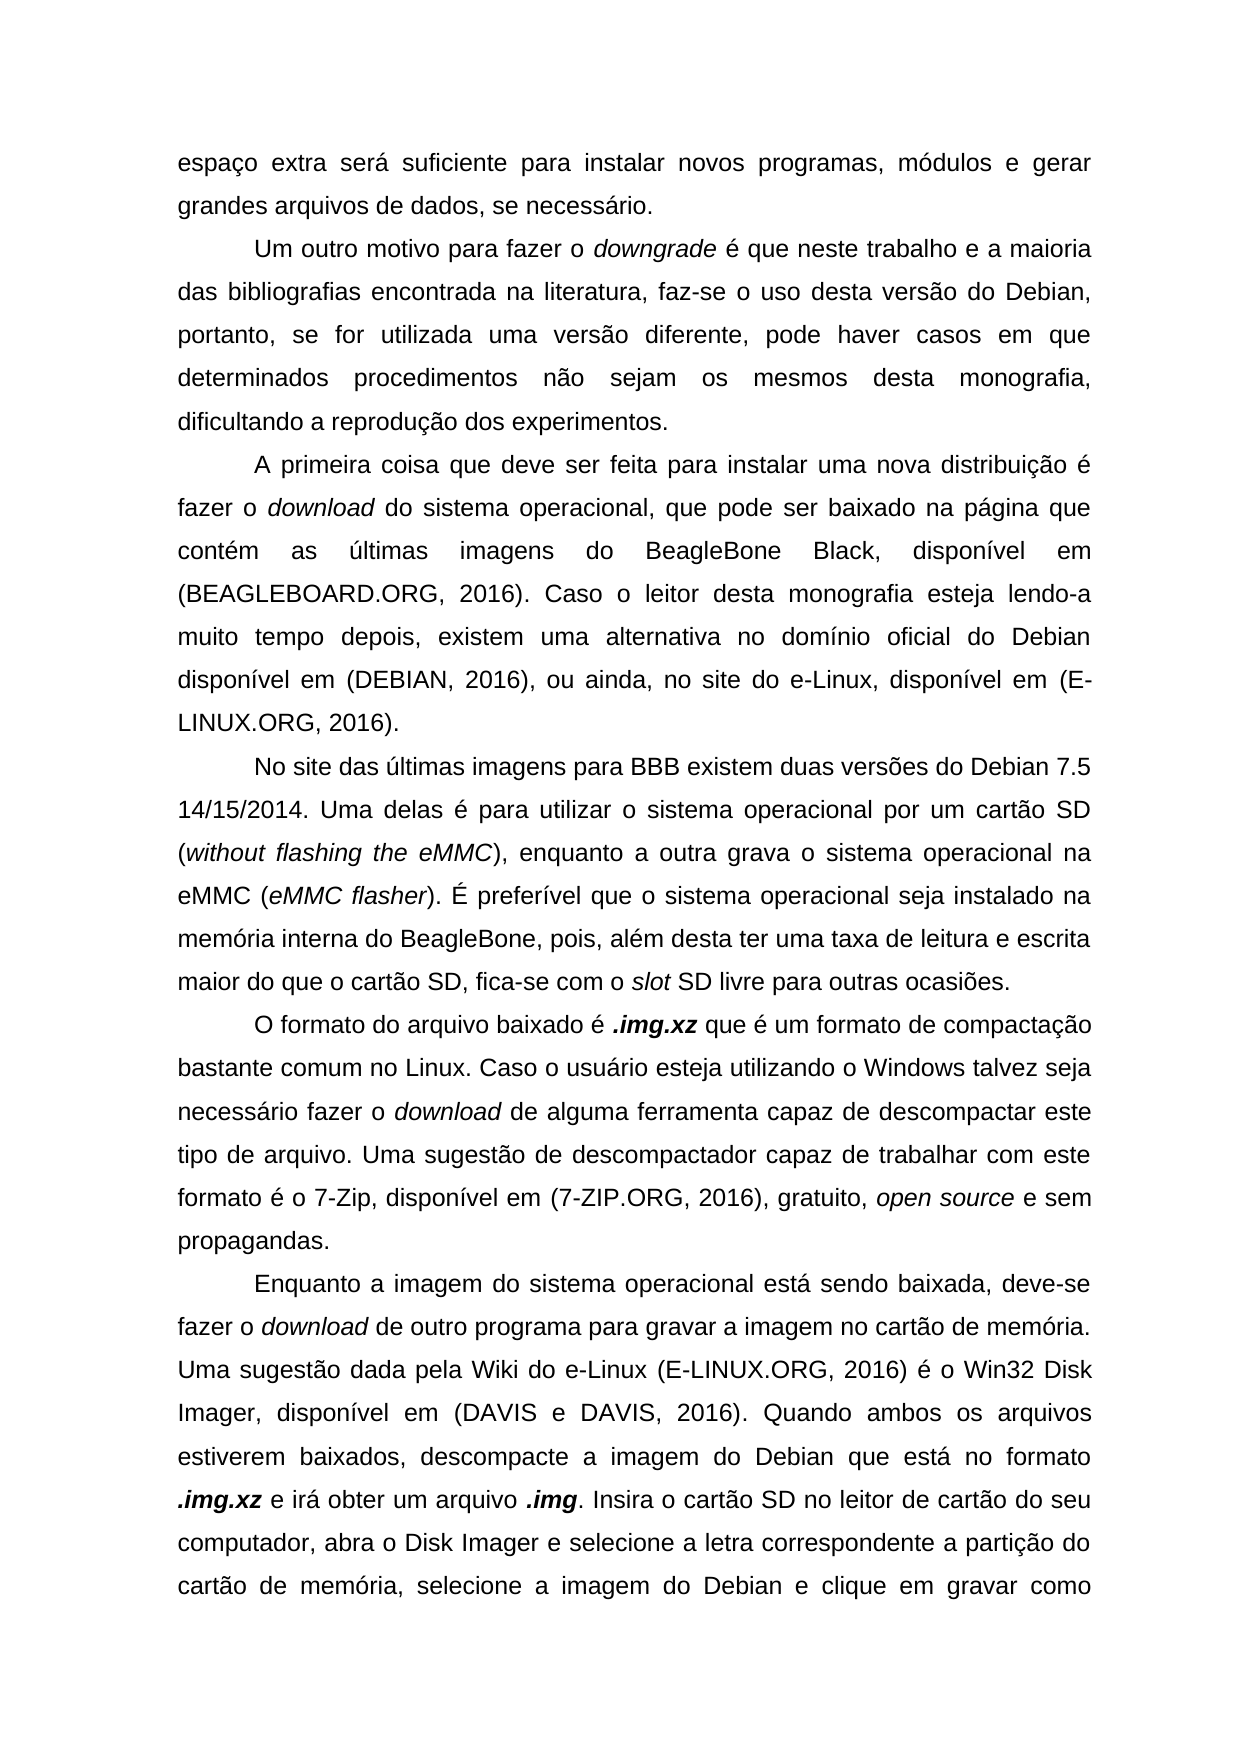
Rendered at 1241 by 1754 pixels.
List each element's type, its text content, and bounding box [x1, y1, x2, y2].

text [177, 148, 1092, 219]
text O formato do arquivo baixado é .img.xz que é um formato de compactação bastante comum no Linux. Caso o usuário esteja utilizando o Windows talvez seja necessário fazer o download de alguma ferramenta capaz de descompactar este tipo de arquivo. Uma sugestão de descompactador capaz de trabalhar com este formato é o 7-Zip, disponível em , gratuito, open source e sem propagandas. [177, 1010, 1092, 1254]
text Um outro motivo para fazer o downgrade é que neste trabalho e a maioria das bibliografias encontrada na literatura, faz-se o uso desta versão do Debian, portanto, se for utilizada uma versão diferente, pode haver casos em que determinados procedimentos não sejam os mesmos desta monografia, dificultando a reprodução dos experimentos. [177, 234, 1092, 435]
text A primeira coisa que deve ser feita para instalar uma nova distribuição é fazer o download do sistema operacional, que pode ser baixado na página que contém as últimas imagens do BeagleBone Black, disponível em . Caso o leitor desta monografia esteja lendo-a muito tempo depois, existem uma alternativa no domínio oficial do Debian disponível em , ou ainda, no site do e-Linux, disponível em . [177, 449, 1092, 737]
text No site das últimas imagens para BBB existem duas versões do Debian 7.5 14/15/2014. Uma delas é para utilizar o sistema operacional por um cartão SD (without flashing the eMMC), enquanto a outra grava o sistema operacional na eMMC (eMMC flasher). É preferível que o sistema operacional seja instalado na memória interna do BeagleBone, pois, além desta ter uma taxa de leitura e escrita maior do que o cartão SD, fica-se com o slot SD livre para outras ocasiões. [177, 751, 1092, 996]
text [177, 1269, 1092, 1599]
